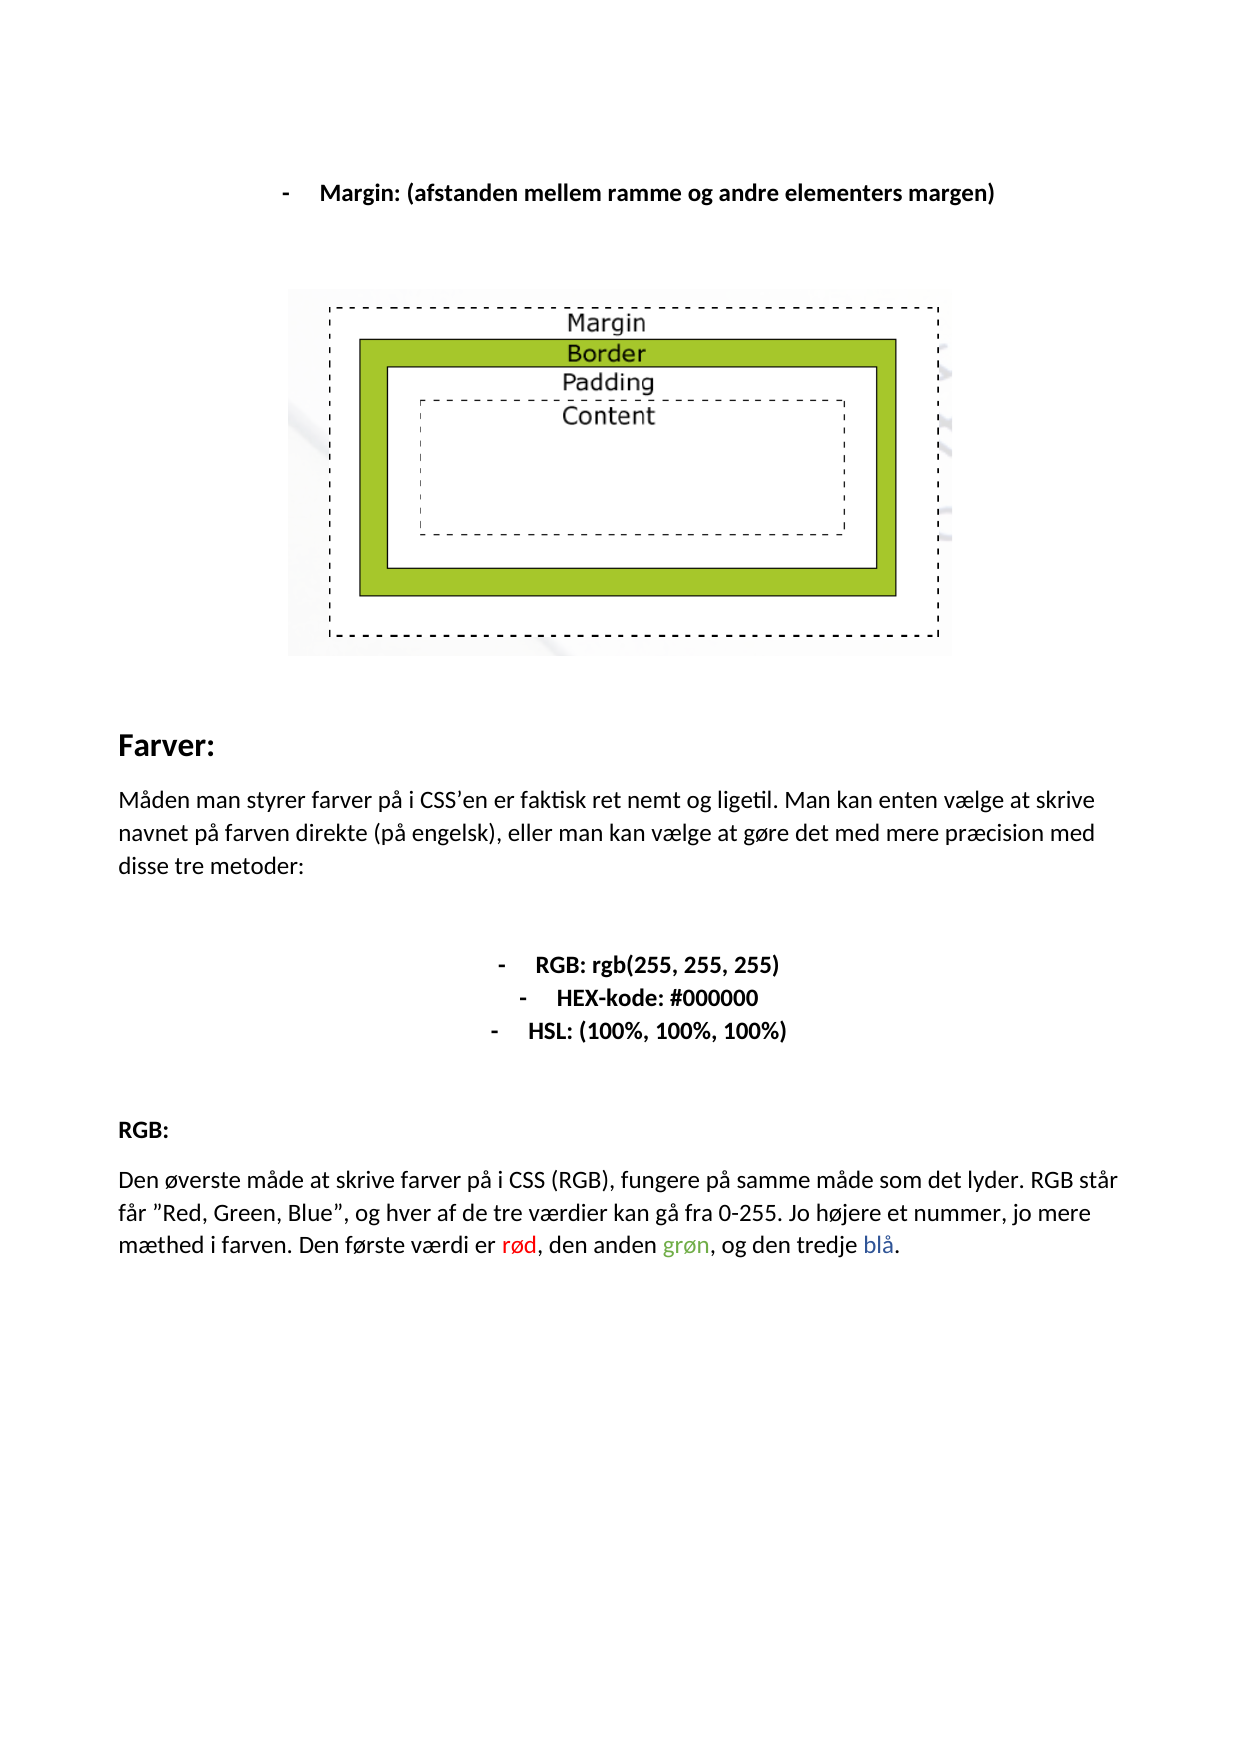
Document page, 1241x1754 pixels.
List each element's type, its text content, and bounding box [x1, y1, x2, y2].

list RGB: rgb(255, 255, 255) [156, 949, 1122, 980]
text RGB: [118, 1114, 1122, 1145]
picture [288, 289, 953, 656]
list HSL: (100%, 100%, 100%) [156, 1015, 1122, 1046]
text Måden man styrer farver på i CSS’en er faktisk ret nemt og ligetil. Man kan enten vælge at skrive navnet på farven direkte (på engelsk), eller man kan vælge at gøre det med mere præcision med disse tre metoder: [118, 784, 1122, 881]
list HEX-kode: #000000 [156, 982, 1122, 1013]
list Margin: (afstanden mellem ramme og andre elementers margen) [156, 177, 1122, 208]
text Den øverste måde at skrive farver på i CSS (RGB), fungere på samme måde som det lyder. RGB står får ”Red, Green, Blue”, og hver af de tre værdier kan gå fra 0-255. Jo højere et nummer, jo mere mæthed i farven. Den første værdi er rød, den anden grøn, og den tredje blå. [118, 1164, 1122, 1260]
text Farver: [118, 723, 1122, 764]
